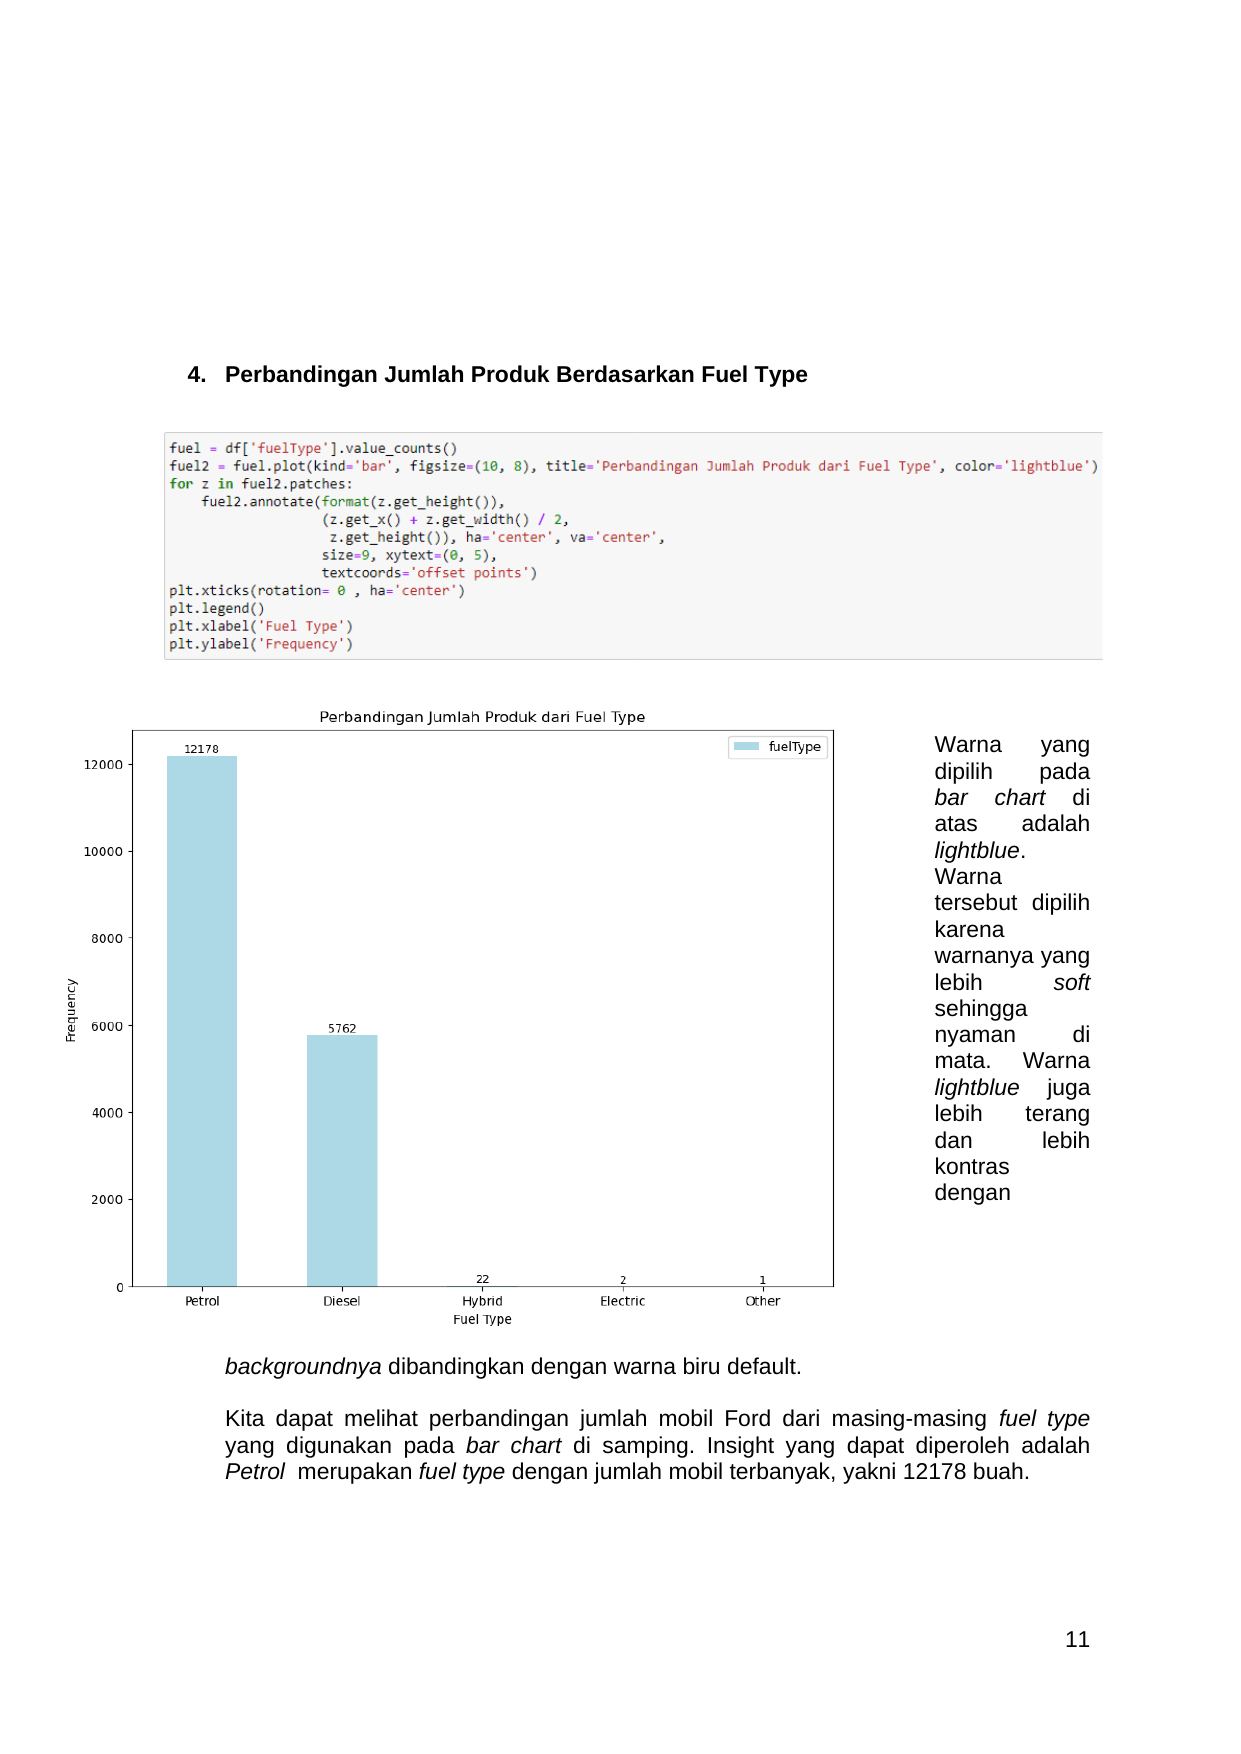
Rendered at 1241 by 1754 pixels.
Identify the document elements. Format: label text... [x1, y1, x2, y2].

text Warna yang dipilih pada bar chart di atas adalah lightblue. Warna tersebut dipilih karena warnanya yang lebih soft sehingga nyaman di mata. Warna lightblue juga lebih terang dan lebih kontras dengan backgroundnya dibandingkan dengan warna biru default. [225, 731, 1090, 1379]
picture [162, 432, 1103, 660]
picture [56, 702, 841, 1334]
subtitle Perbandingan Jumlah Produk Berdasarkan Fuel Type [187, 361, 1090, 387]
text Kita dapat melihat perbandingan jumlah mobil Ford dari masing-masing fuel type yang digunakan pada bar chart di samping. Insight yang dapat diperoleh adalah Petrol merupakan fuel type dengan jumlah mobil terbanyak, yakni 12178 buah. [225, 1405, 1090, 1484]
